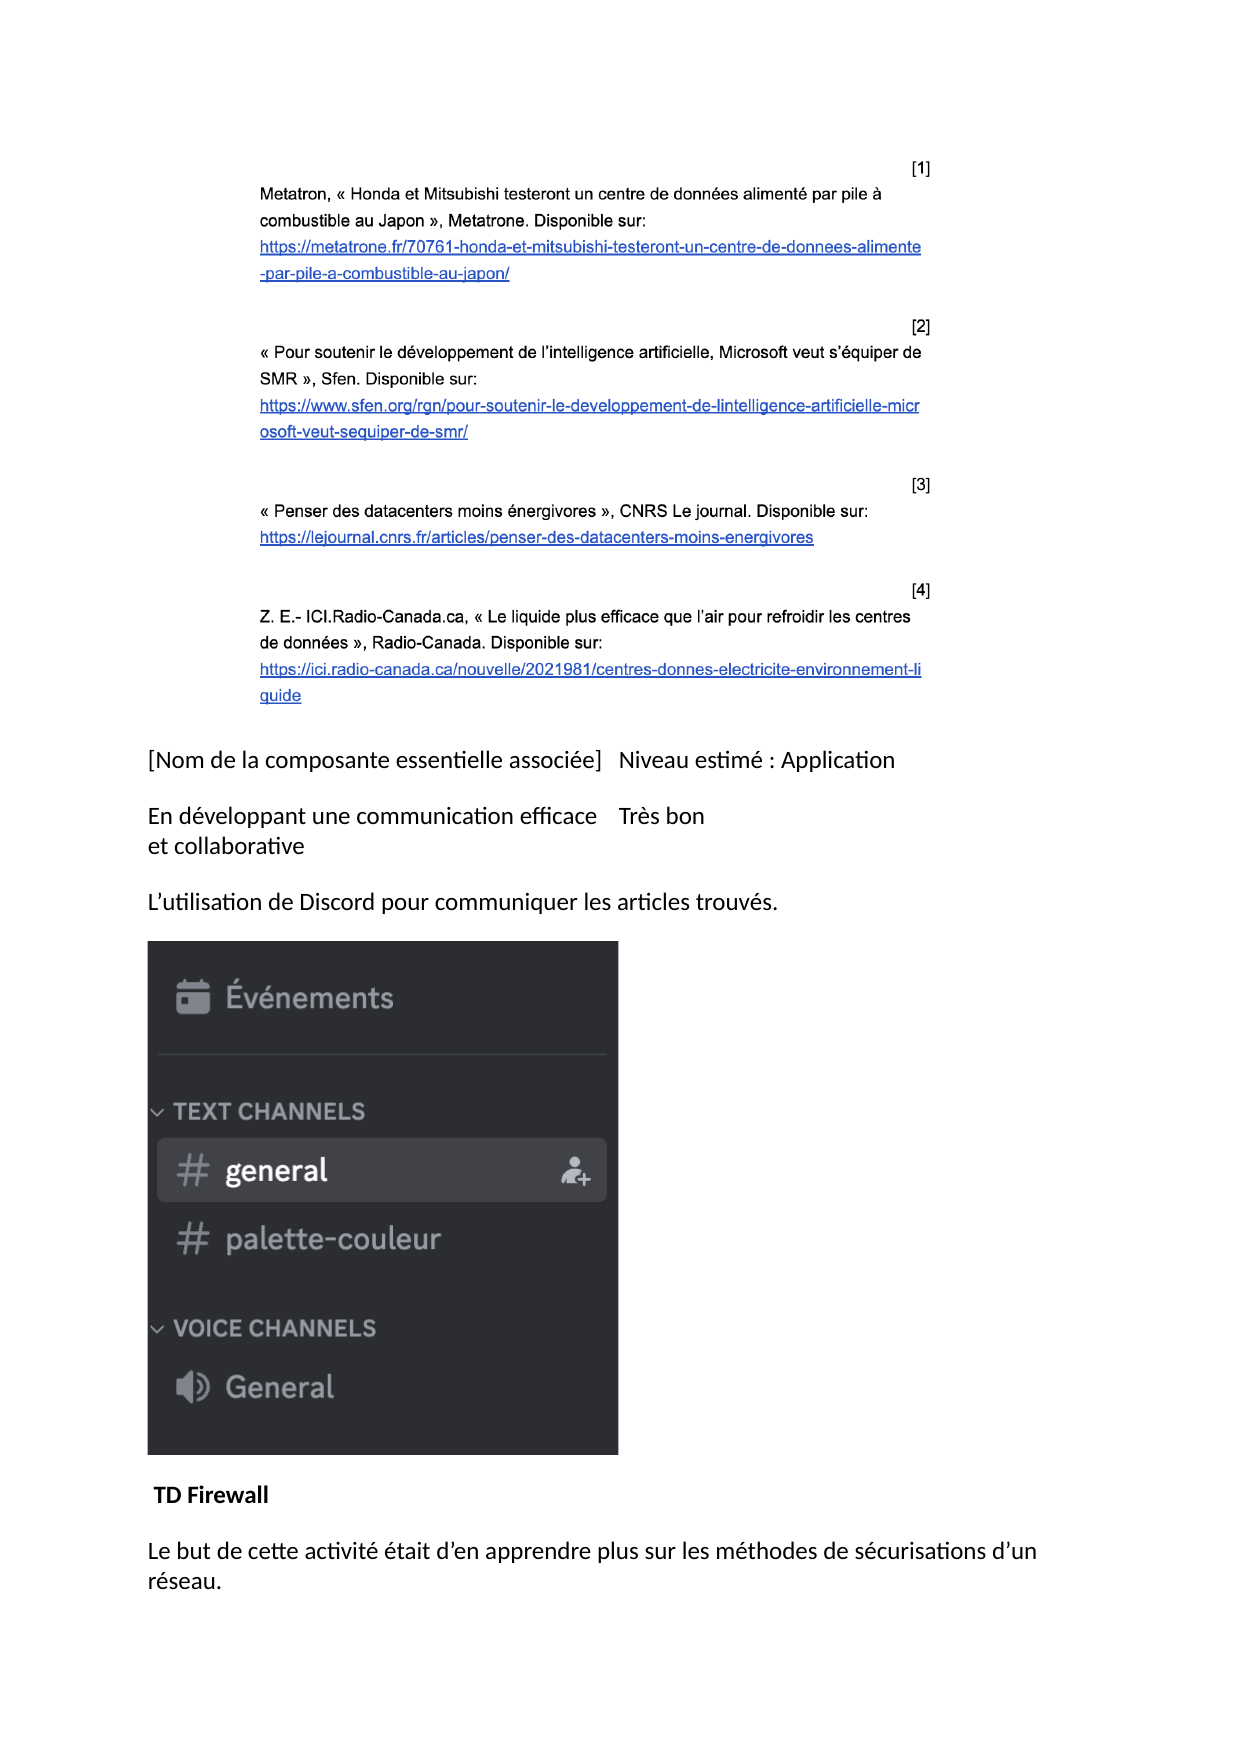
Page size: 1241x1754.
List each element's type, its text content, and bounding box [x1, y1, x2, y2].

text TD Firewall [148, 1479, 1093, 1510]
text Le but de cette activité était d’en apprendre plus sur les méthodes de sécurisations d’un réseau. [148, 1535, 1093, 1596]
picture [147, 160, 992, 720]
picture [147, 941, 619, 1455]
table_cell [148, 148, 1089, 1467]
